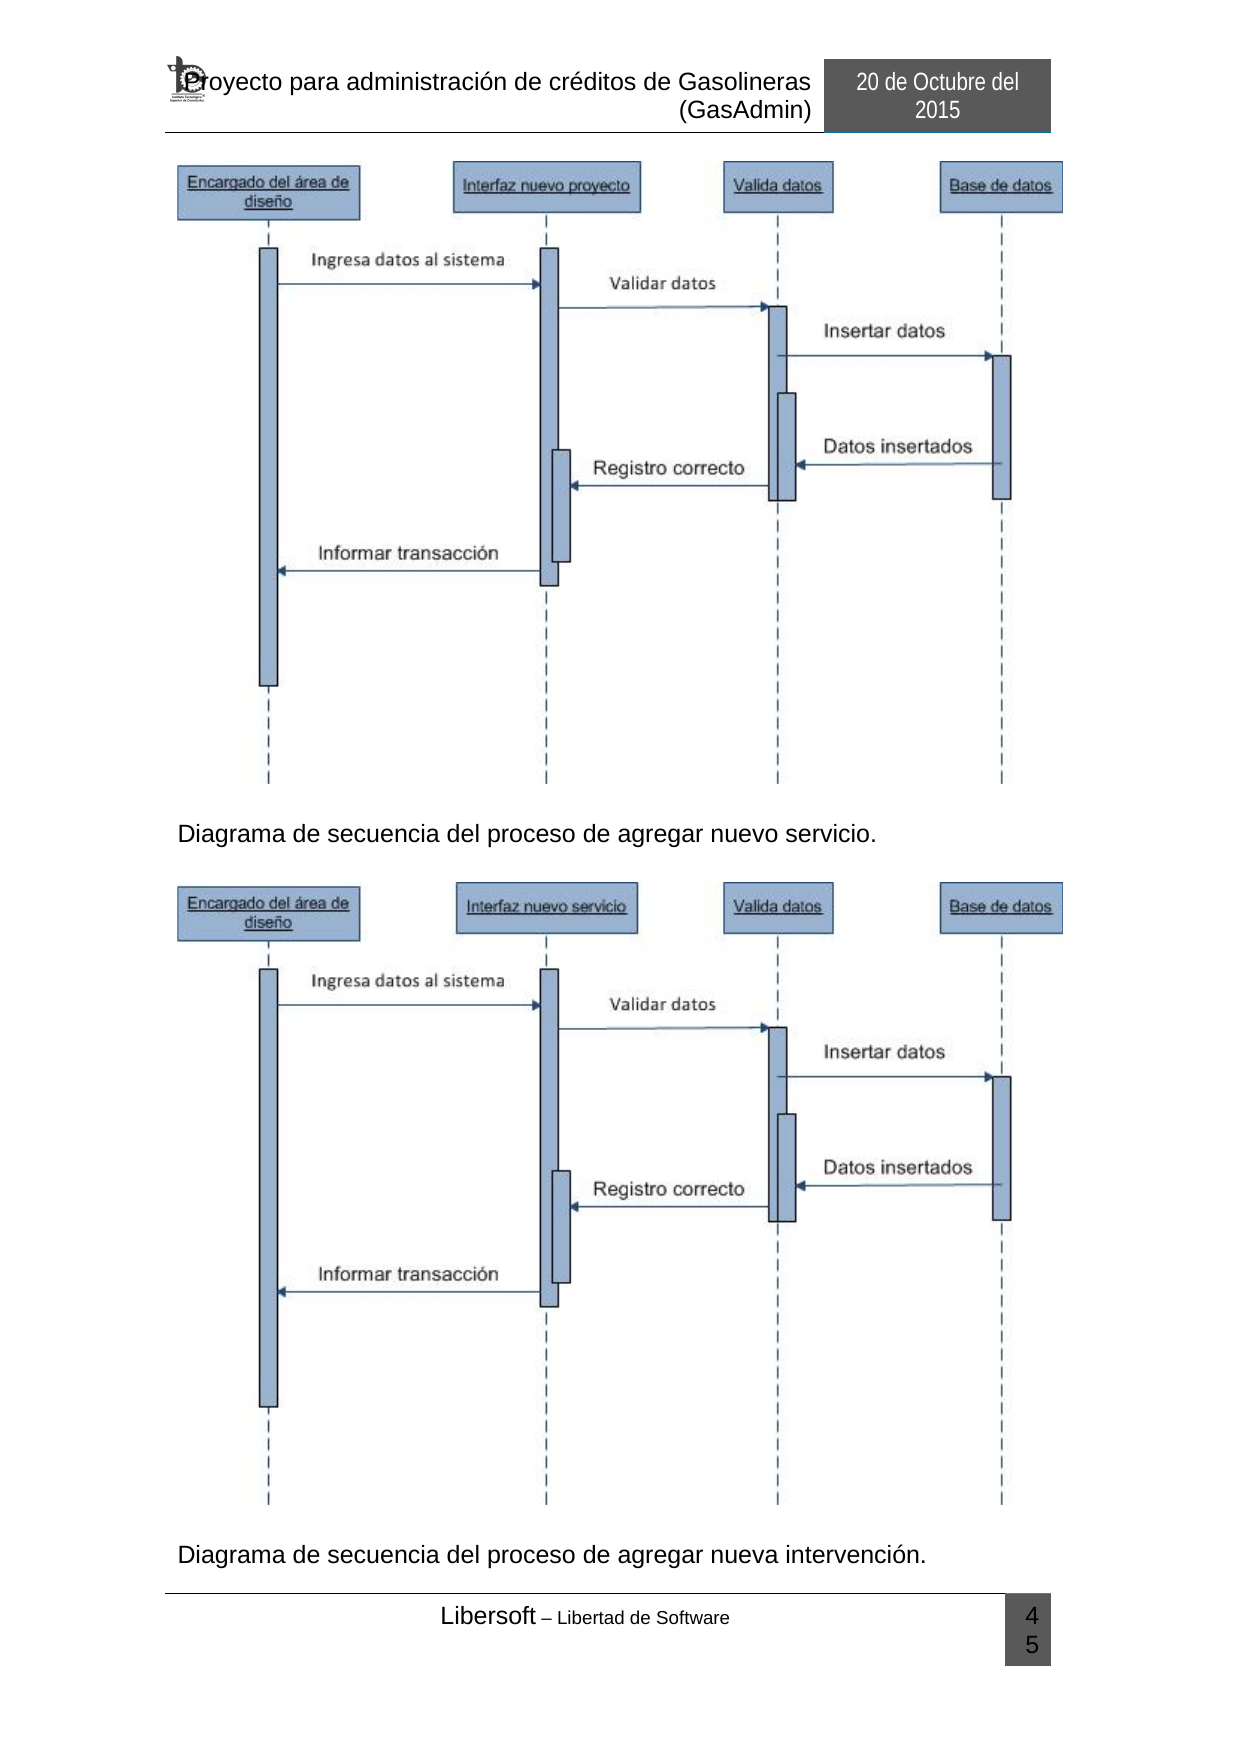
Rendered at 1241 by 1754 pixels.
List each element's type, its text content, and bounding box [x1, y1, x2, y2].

picture [167, 56, 206, 102]
picture [177, 161, 1063, 784]
picture [177, 882, 1063, 1505]
text Diagrama de secuencia del proceso de agregar nueva intervención. [177, 1540, 1063, 1569]
text Diagrama de secuencia del proceso de agregar nuevo servicio. [177, 819, 1063, 847]
